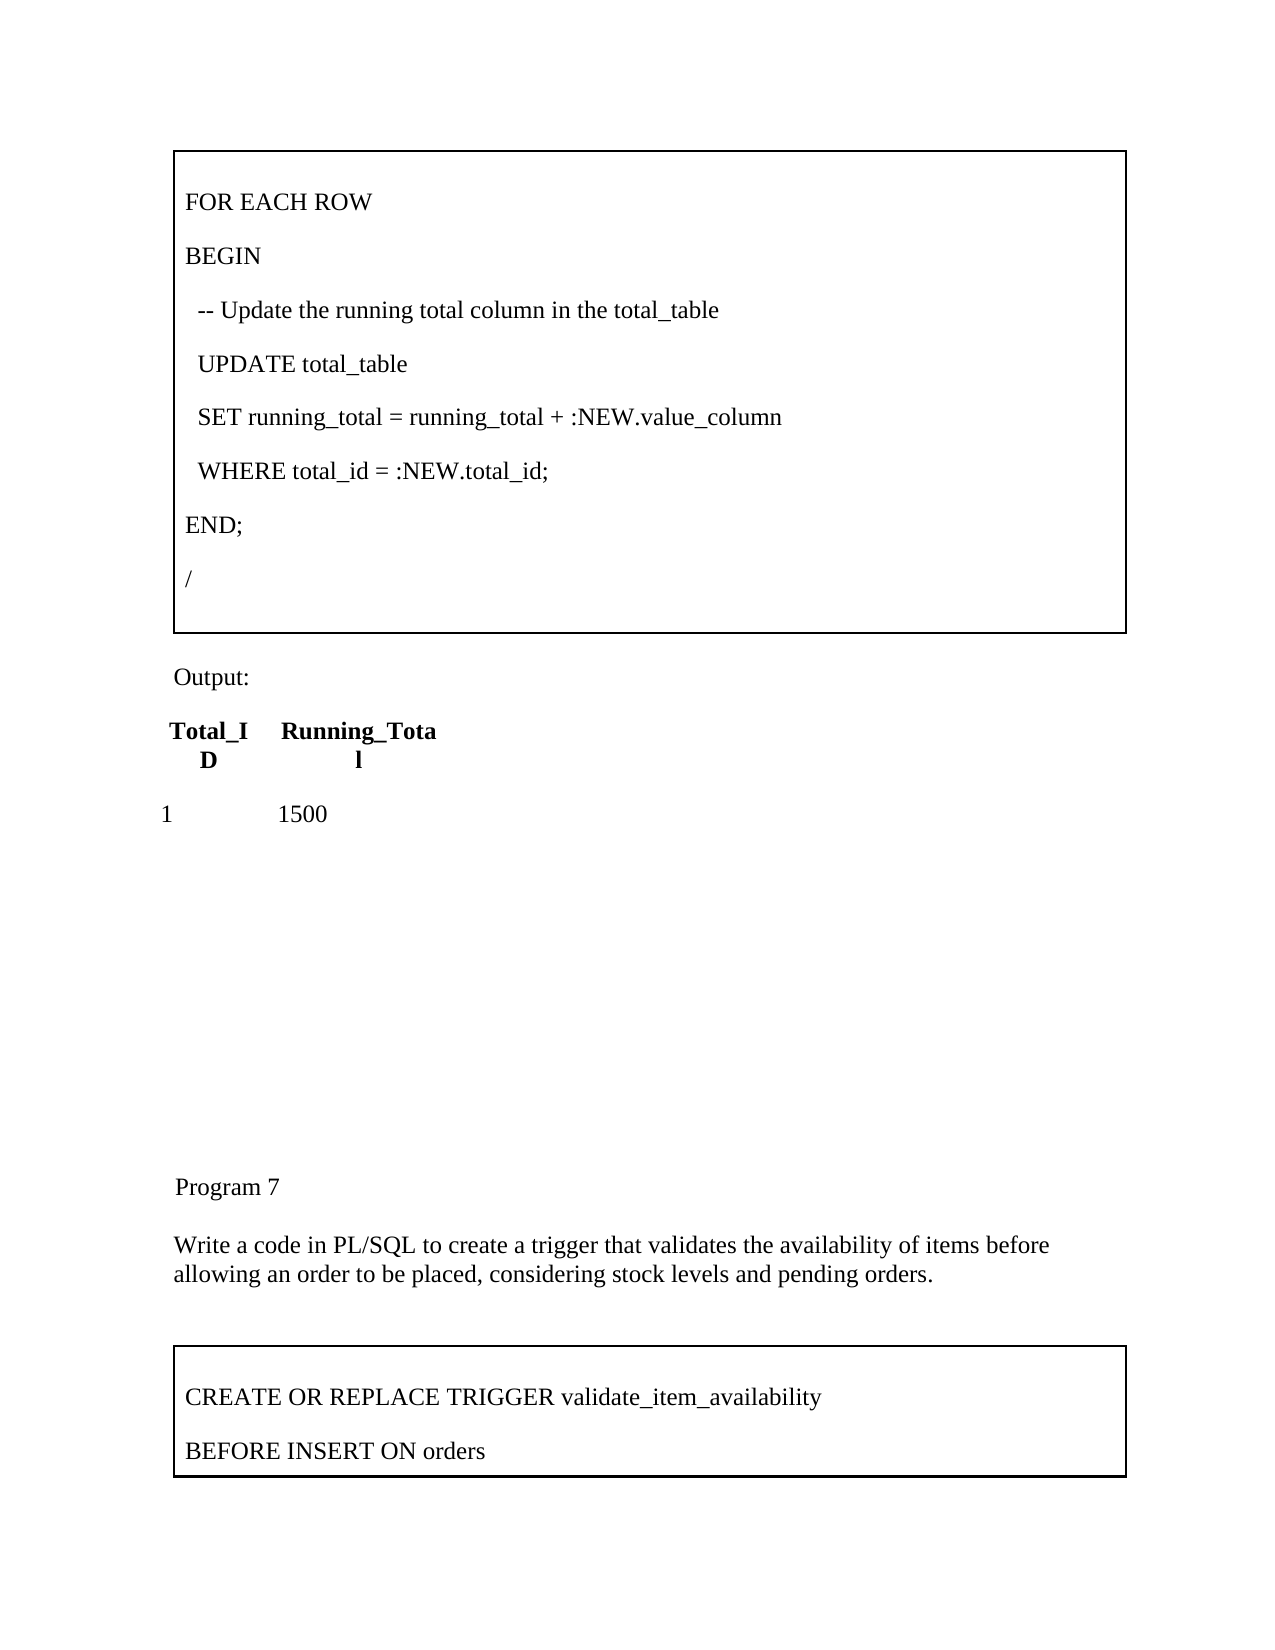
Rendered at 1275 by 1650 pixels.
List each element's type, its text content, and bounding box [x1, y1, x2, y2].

text Output: [173, 662, 1125, 691]
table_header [175, 1347, 1125, 1475]
text Write a code in PL/SQL to create a trigger that validates the availability of items before allowing an order to be placed, considering stock levels and pending orders. [173, 1230, 1125, 1287]
text Program 7 [150, 1172, 1125, 1201]
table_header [175, 152, 1125, 632]
table_header Total_ID [150, 691, 267, 774]
table_cell 1500 [267, 774, 450, 827]
table_cell 1 [150, 774, 267, 827]
table_header Running_Total [267, 691, 450, 774]
